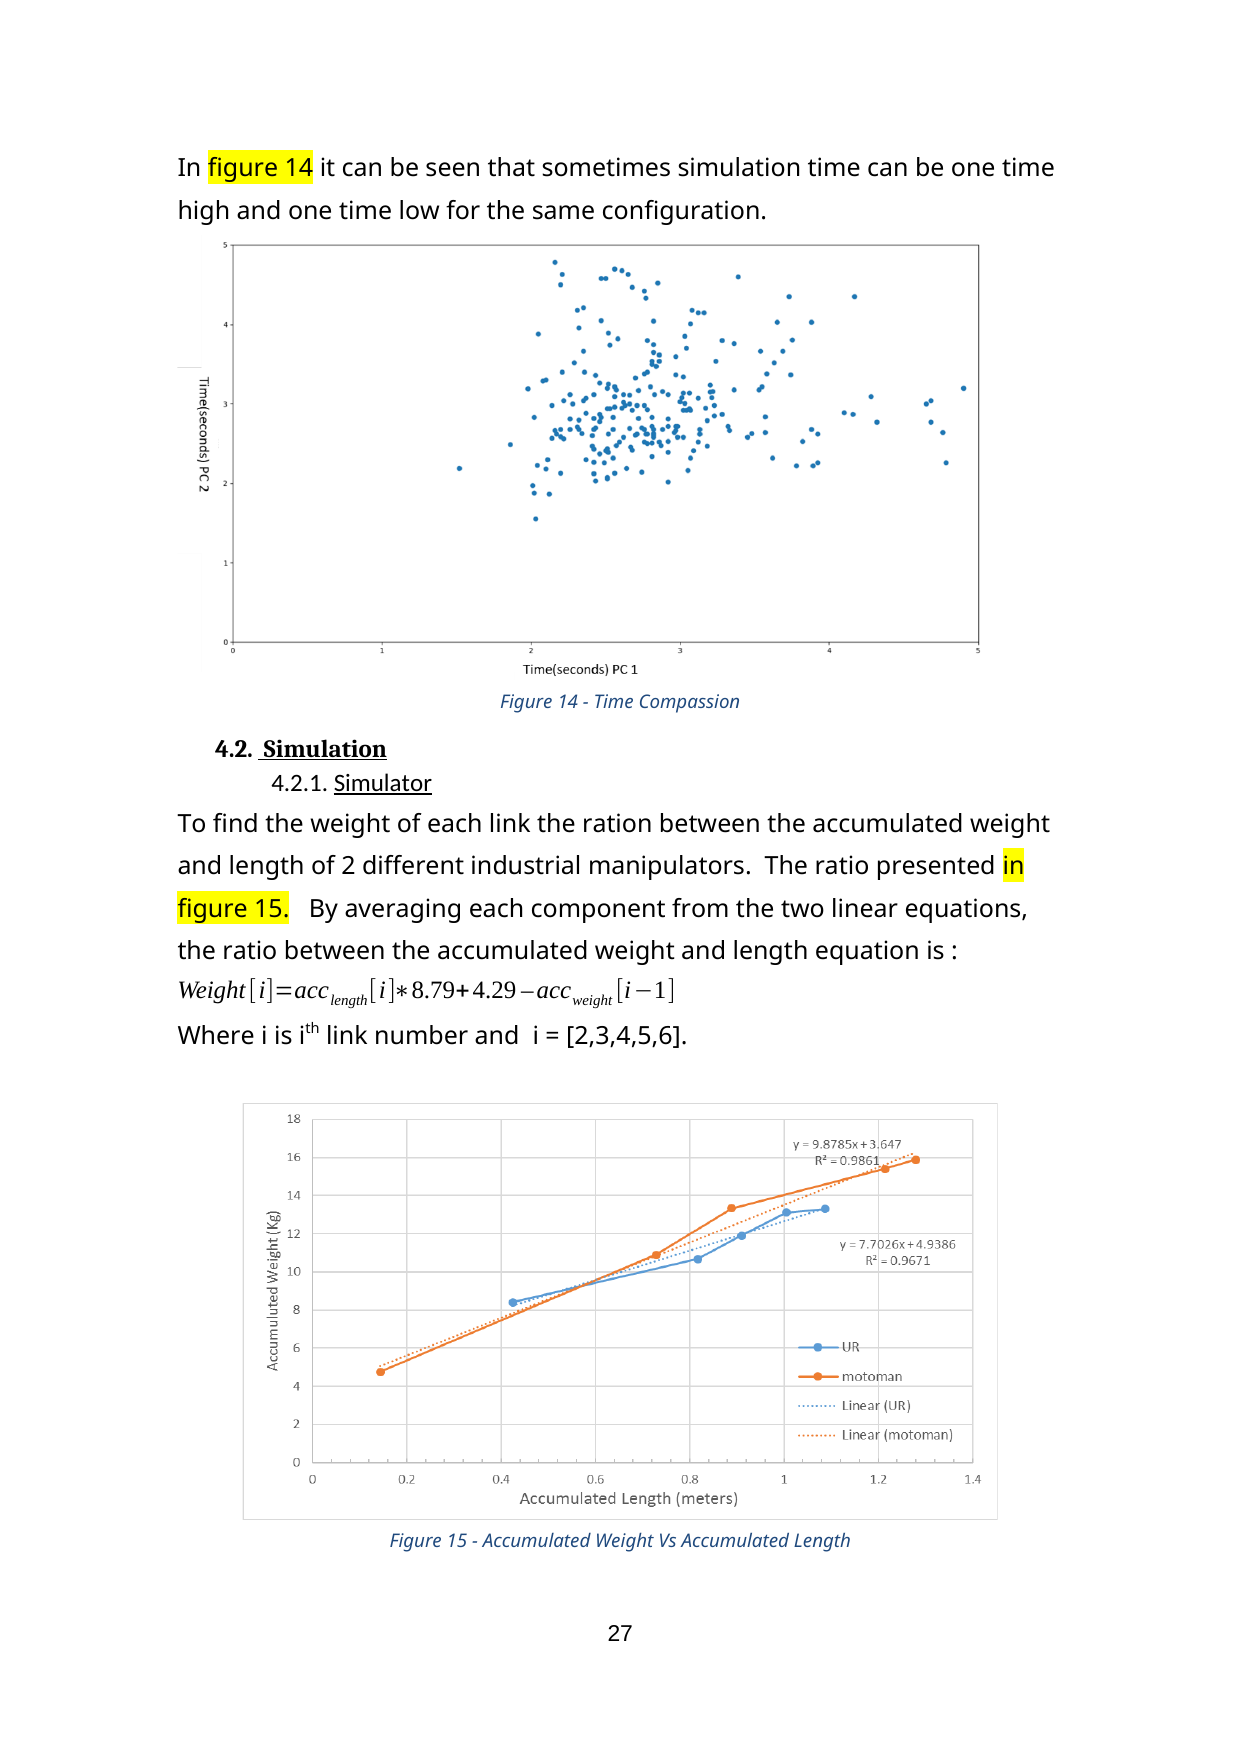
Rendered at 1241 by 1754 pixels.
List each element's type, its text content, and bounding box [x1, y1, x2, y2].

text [177, 150, 1063, 227]
picture [242, 1103, 998, 1520]
text Figure 15 - Accumulated Weight Vs Accumulated Length [177, 1528, 1063, 1553]
text Where i is ith link number and i = [2,3,4,5,6]. [177, 1018, 1063, 1052]
subtitle Simulation [215, 734, 1063, 763]
subtitle Simulator [271, 767, 1063, 798]
picture [177, 235, 986, 680]
text To find the weight of each link the ration between the accumulated weight and length of 2 different industrial manipulators. The ratio presented in figure 15. By averaging each component from the two linear equations, the ratio between the accumulated weight and length equation is : [177, 806, 1063, 967]
text Figure 14 - Time Compassion [177, 688, 1063, 714]
